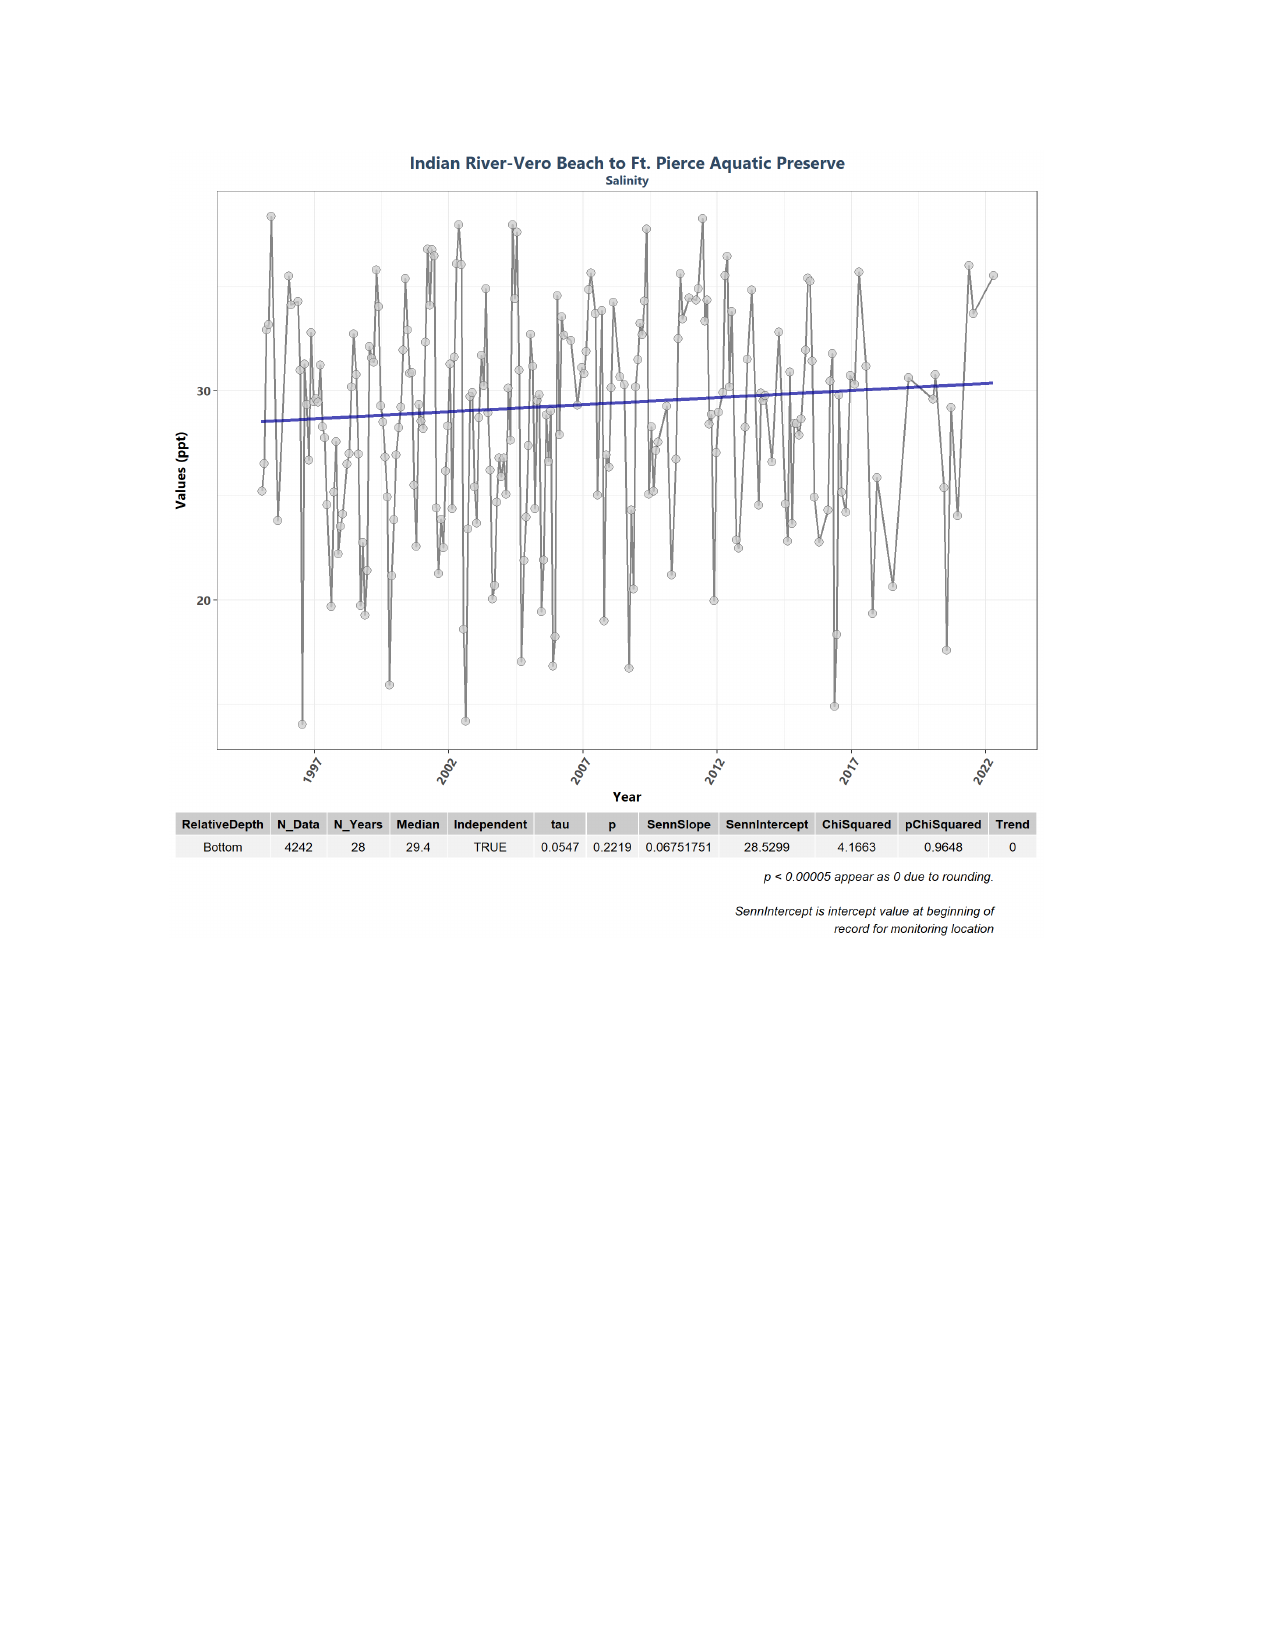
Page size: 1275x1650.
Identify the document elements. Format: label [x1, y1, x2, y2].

picture [168, 150, 1044, 938]
